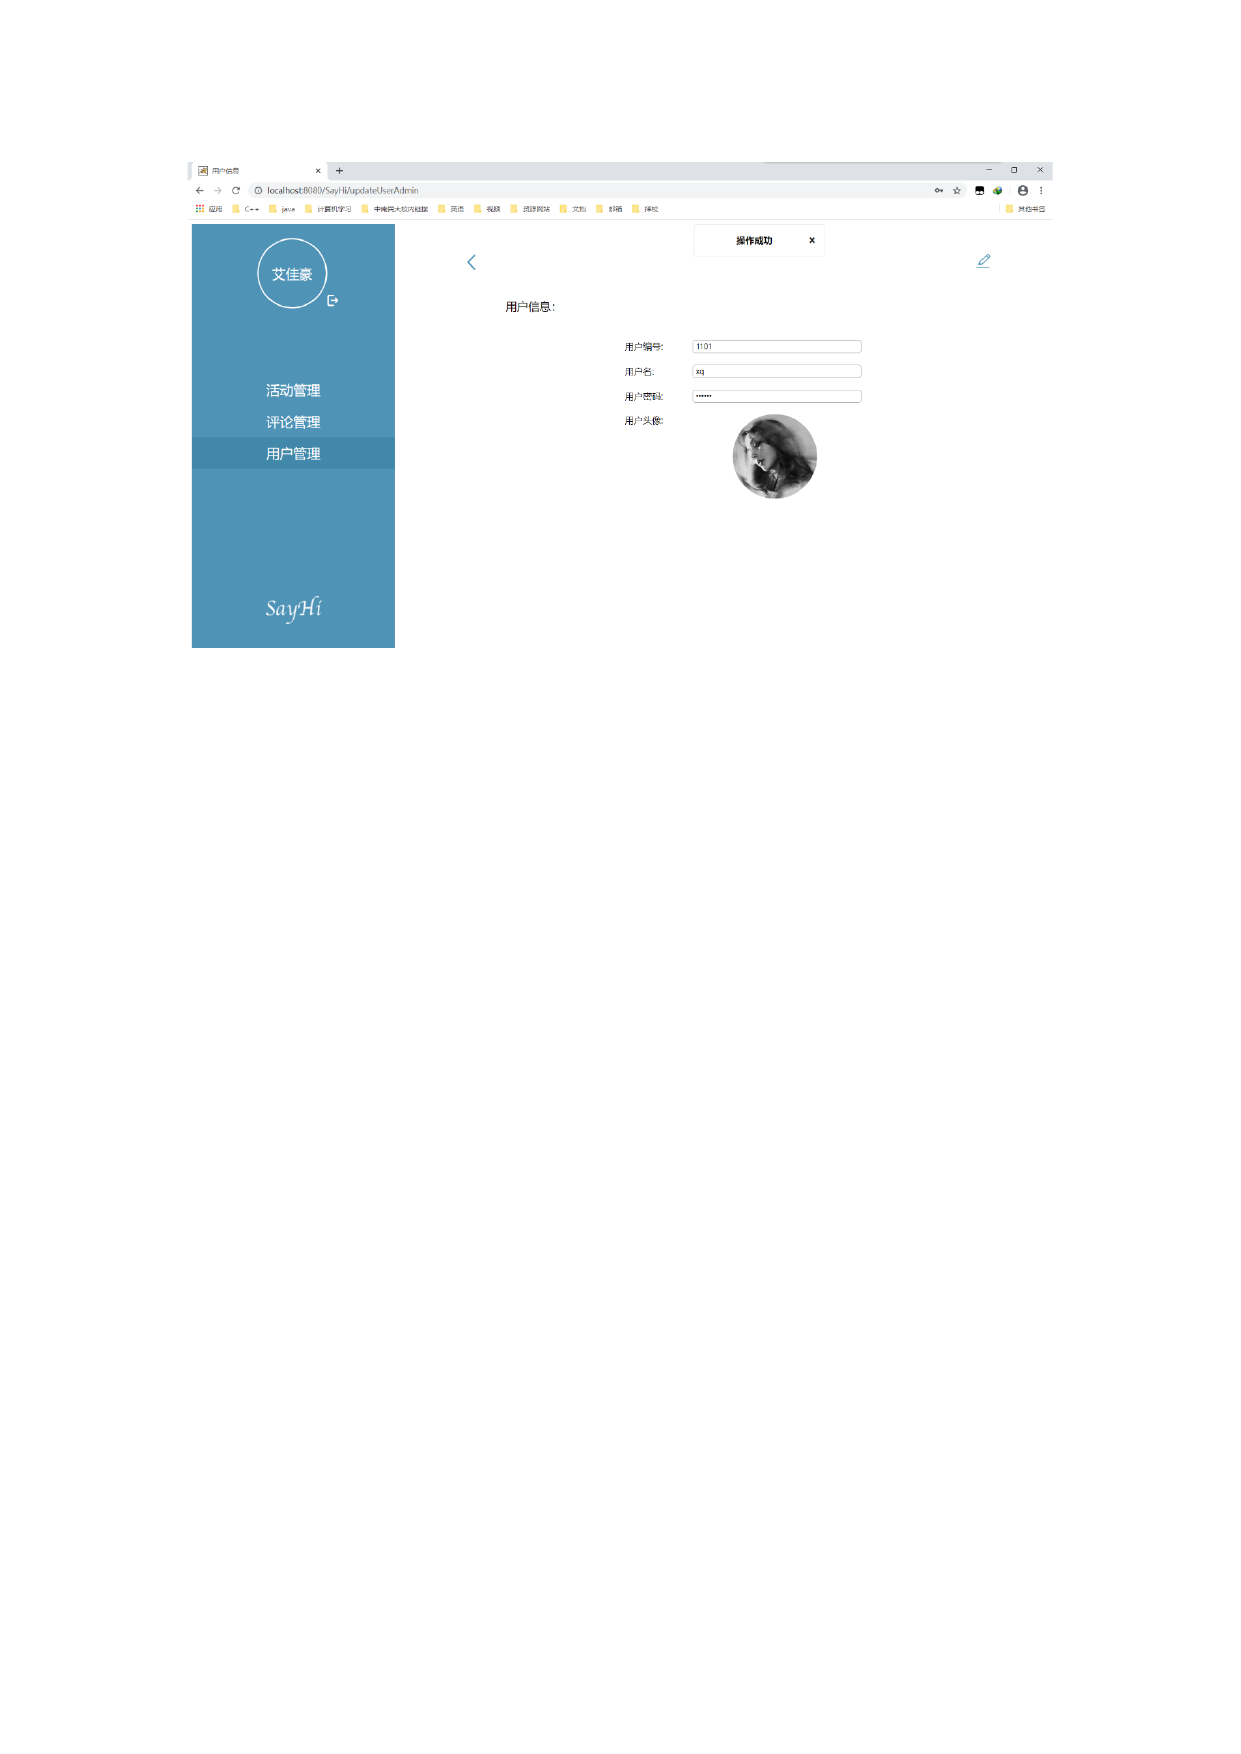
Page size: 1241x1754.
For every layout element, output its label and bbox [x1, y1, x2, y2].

picture [187, 162, 1053, 648]
